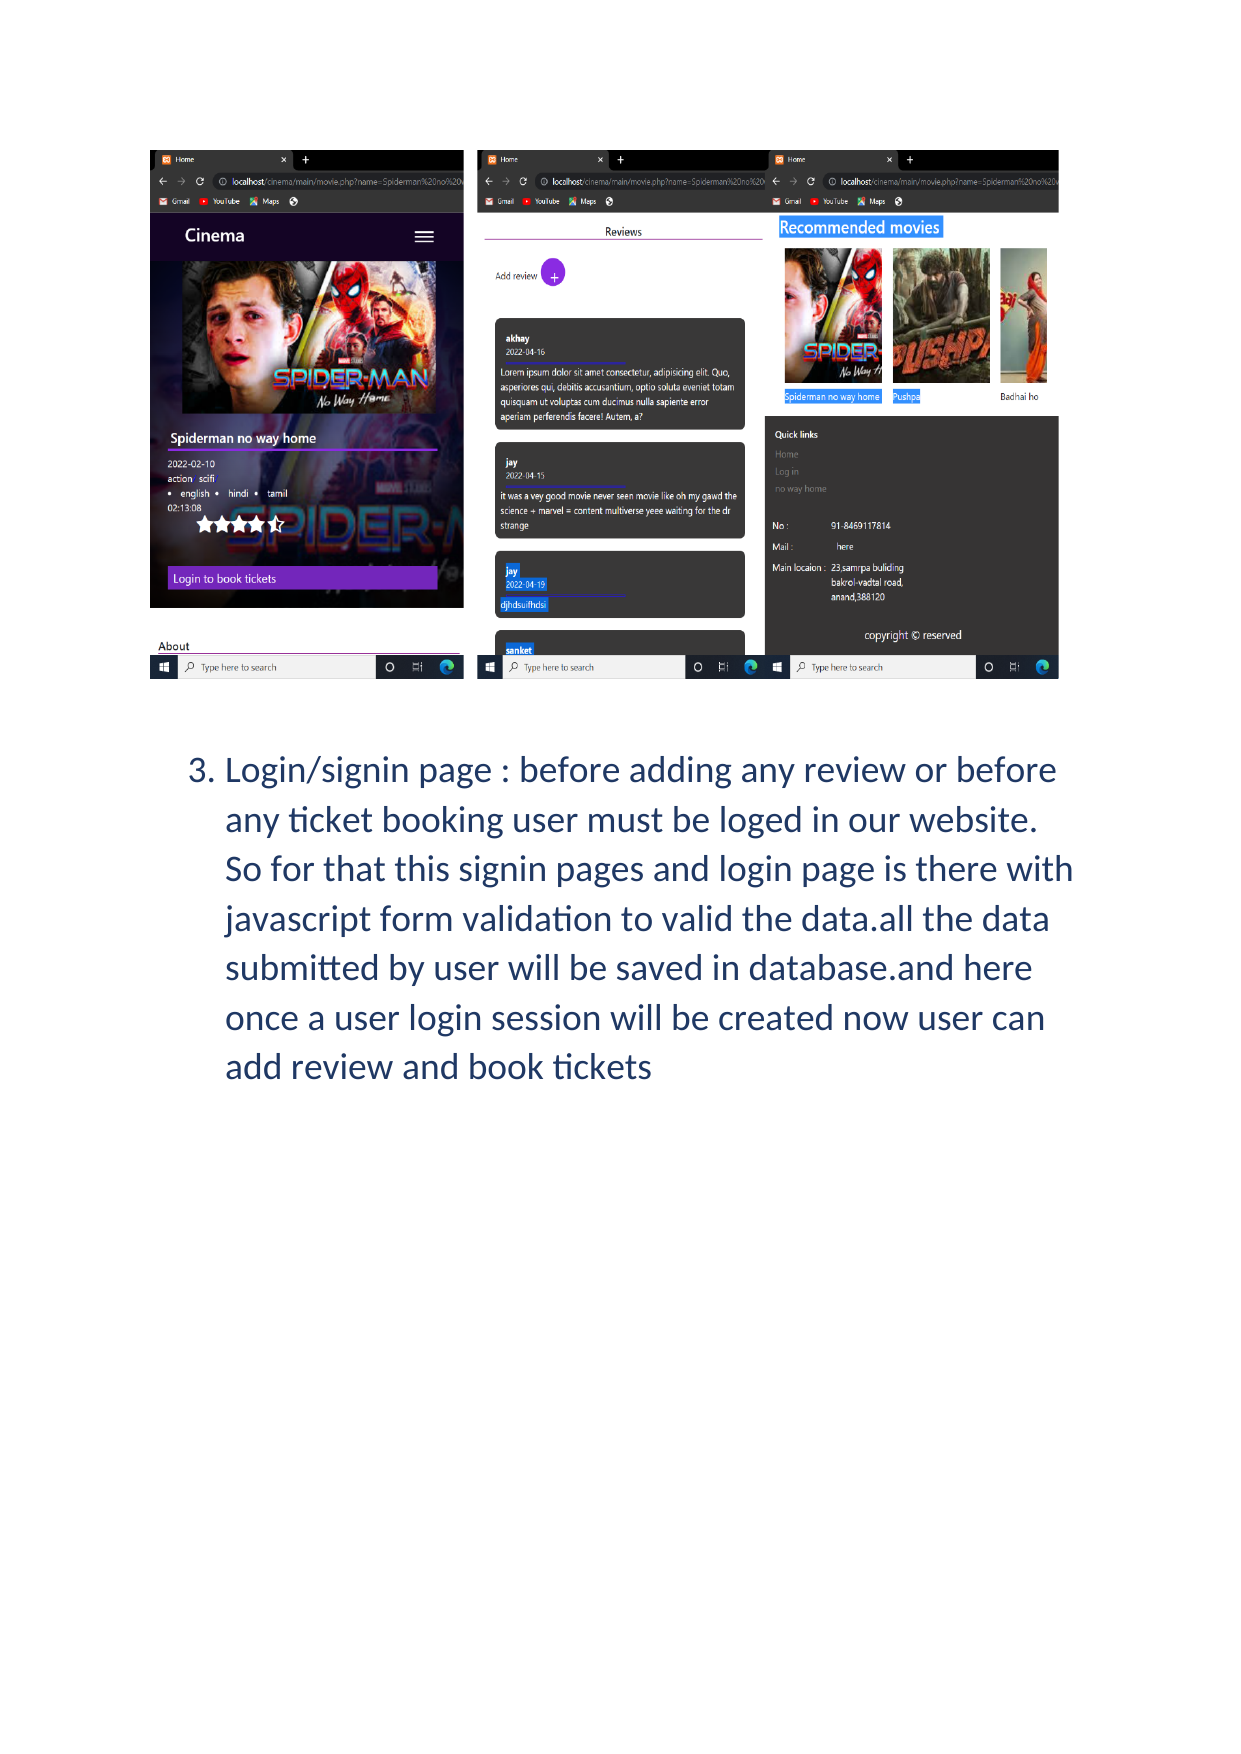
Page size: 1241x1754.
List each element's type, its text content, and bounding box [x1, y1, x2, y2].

picture [477, 150, 1059, 679]
list So for that this signin pages and login page is there with javascript form validation to valid the data.all the data submitted by user will be saved in database.and here once a user login session will be created now user can add review and book tickets [225, 845, 1090, 1089]
picture [150, 150, 464, 679]
list Login/signin page : before adding any review or before any ticket booking user must be loged in our website. [187, 746, 1090, 841]
